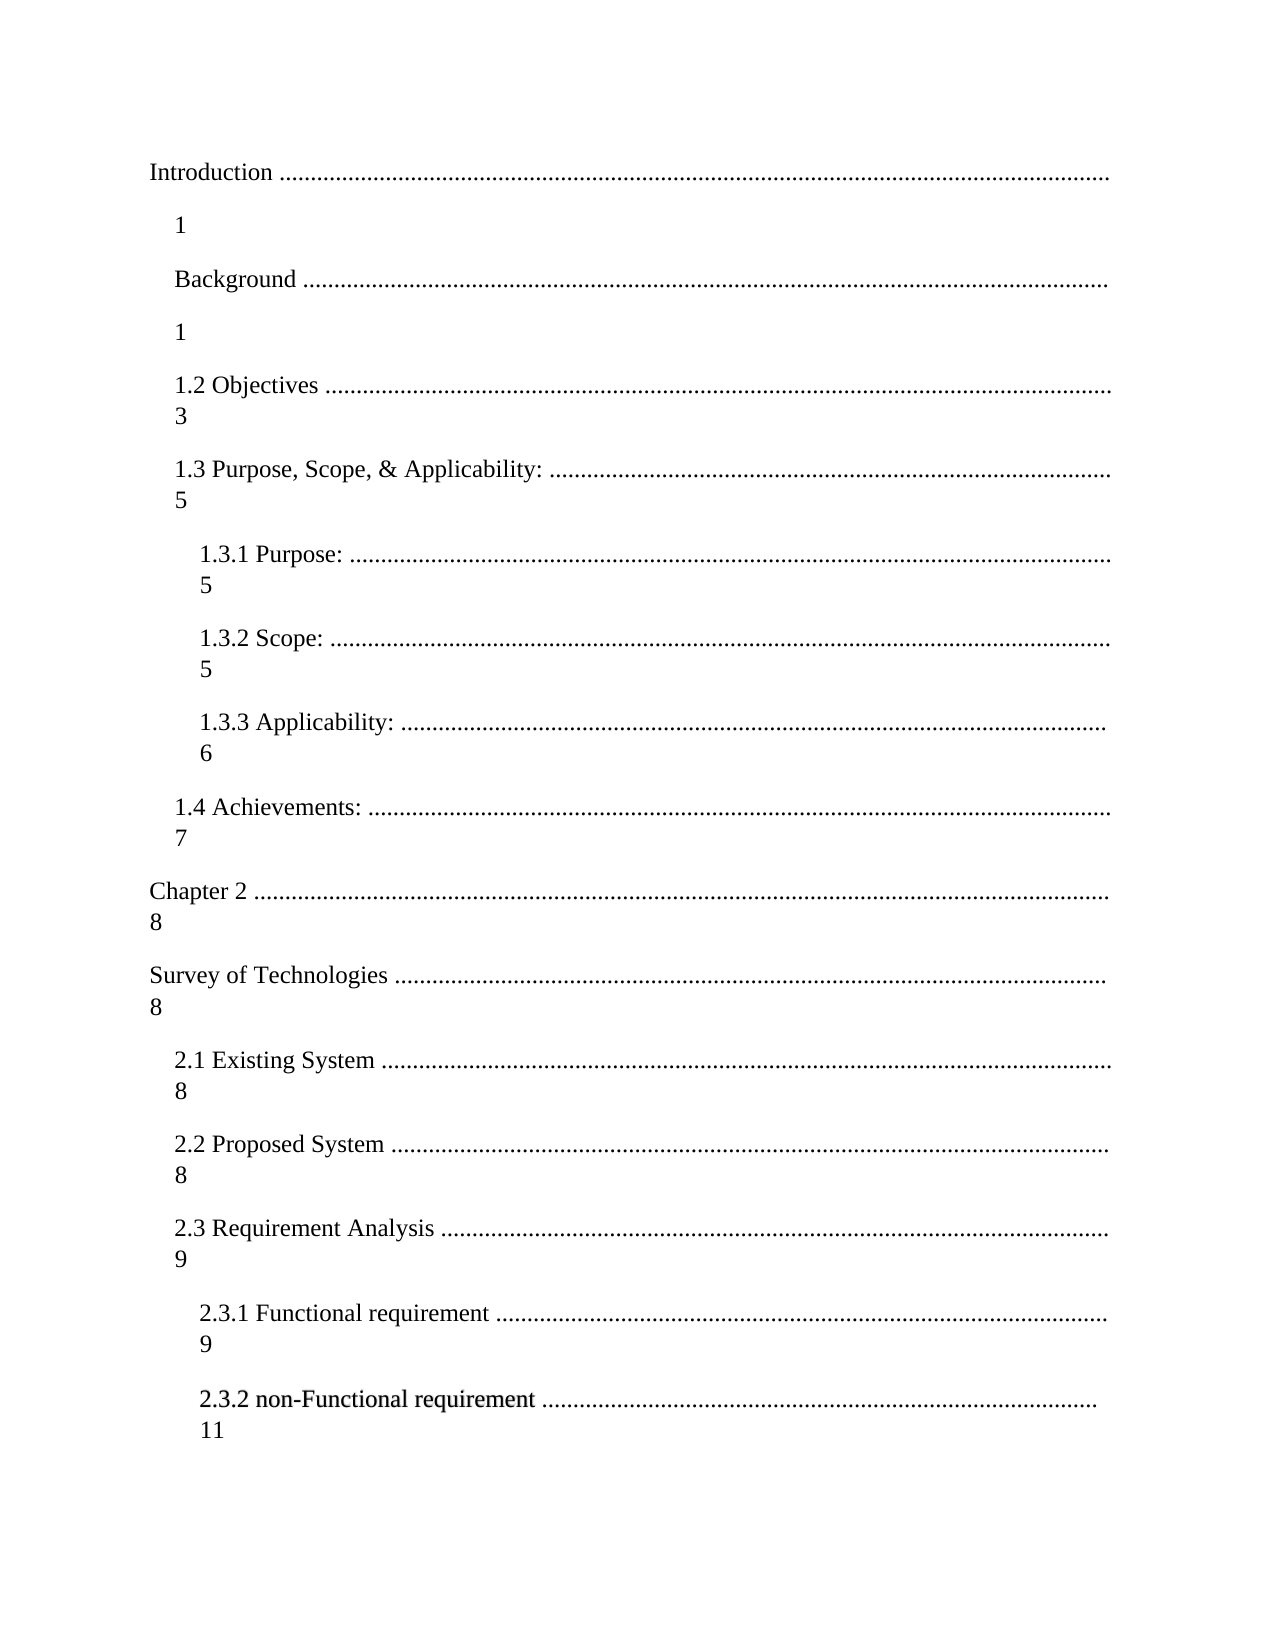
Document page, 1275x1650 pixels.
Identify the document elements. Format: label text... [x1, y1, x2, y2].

text 2.3 Requirement Analysis ........................................................................................................... 9 [174, 1213, 1125, 1273]
text 2.2 Proposed System ................................................................................................................... 8 [174, 1129, 1125, 1189]
picture [183, 1374, 552, 1429]
text 2.3.2 non-Functional requirement ......................................................................................... 11 [199, 1384, 1125, 1443]
text 1.3.1 Purpose: .......................................................................................................................... 5 [199, 539, 1125, 599]
text 1.4 Achievements: ....................................................................................................................... 7 [174, 792, 1125, 851]
text 1.3.3 Applicability: ................................................................................................................. 6 [199, 707, 1125, 767]
text Survey of Technologies .................................................................................................................. 8 [149, 961, 1125, 1020]
text 2.3.1 Functional requirement .................................................................................................. 9 [199, 1298, 1125, 1357]
text 2.1 Existing System ..................................................................................................................... 8 [174, 1045, 1125, 1105]
text 1.3.2 Scope: ............................................................................................................................. 5 [199, 623, 1125, 683]
text 1.2 Objectives .............................................................................................................................. 3 [174, 370, 1125, 430]
text 1.3 Purpose, Scope, & Applicability: .......................................................................................... 5 [174, 454, 1125, 514]
text Chapter 2 ......................................................................................................................................... 8 [149, 876, 1125, 936]
text Introduction ..................................................................................................................................... 1 Background ................................................................................................................................. 1 [149, 157, 1125, 346]
